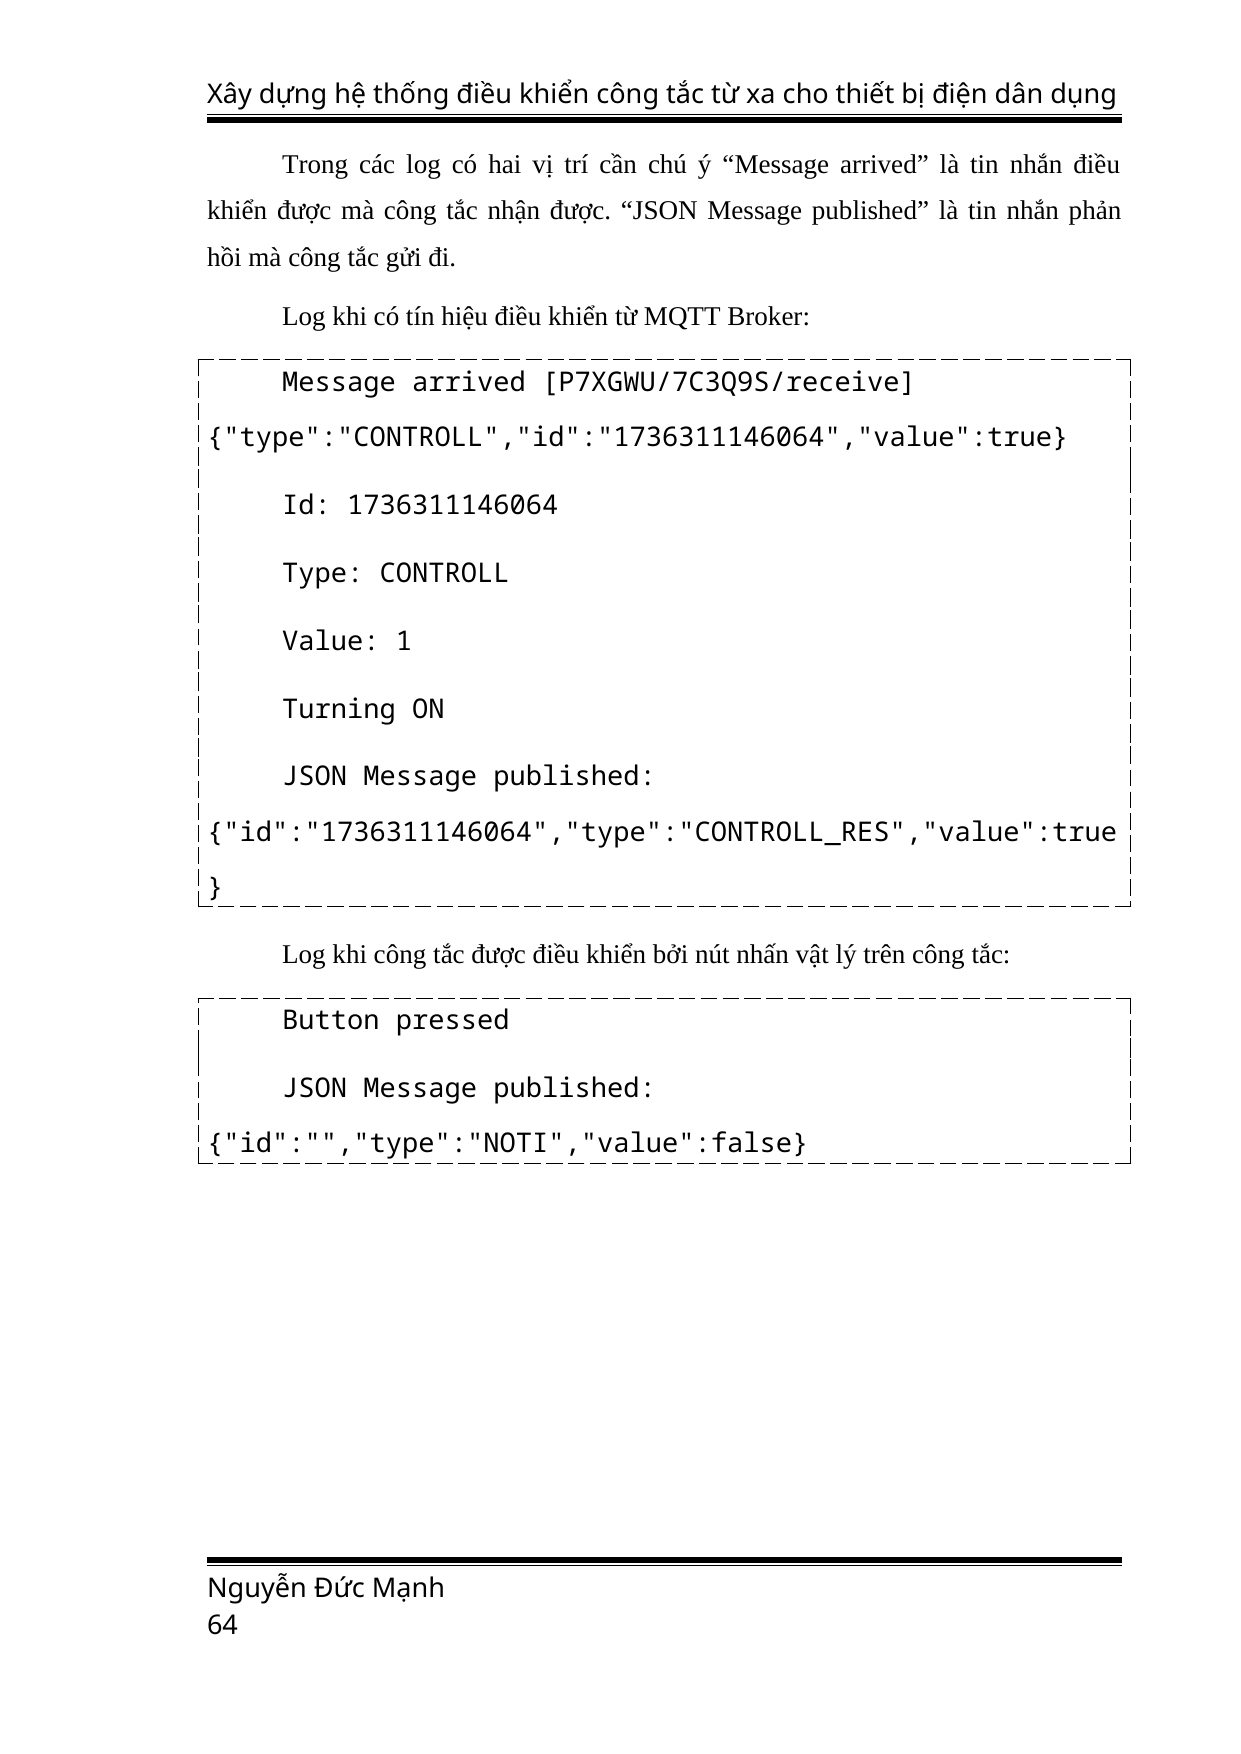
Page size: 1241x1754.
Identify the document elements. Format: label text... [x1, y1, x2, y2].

text Button pressed [197, 998, 1131, 1038]
text Type: CONTROLL [197, 550, 1131, 590]
text Trong các log có hai vị trí cần chú ý “Message arrived” là tin nhắn điều khiển được mà công tắc nhận được. “JSON Message published” là tin nhắn phản hồi mà công tắc gửi đi. [207, 148, 1122, 272]
text Message arrived [P7XGWU/7C3Q9S/receive] {"type":"CONTROLL","id":"1736311146064","value":true} [197, 359, 1131, 455]
text Id: 1736311146064 [197, 482, 1131, 522]
text Log khi có tín hiệu điều khiển từ MQTT Broker: [207, 300, 1122, 331]
text Value: 1 [197, 618, 1131, 658]
text Turning ON [197, 686, 1131, 726]
text JSON Message published: {"id":"","type":"NOTI","value":false} [197, 1065, 1131, 1164]
text Log khi công tắc được điều khiển bởi nút nhấn vật lý trên công tắc: [207, 938, 1122, 969]
text JSON Message published: {"id":"1736311146064","type":"CONTROLL_RES","value":true} [197, 754, 1131, 907]
